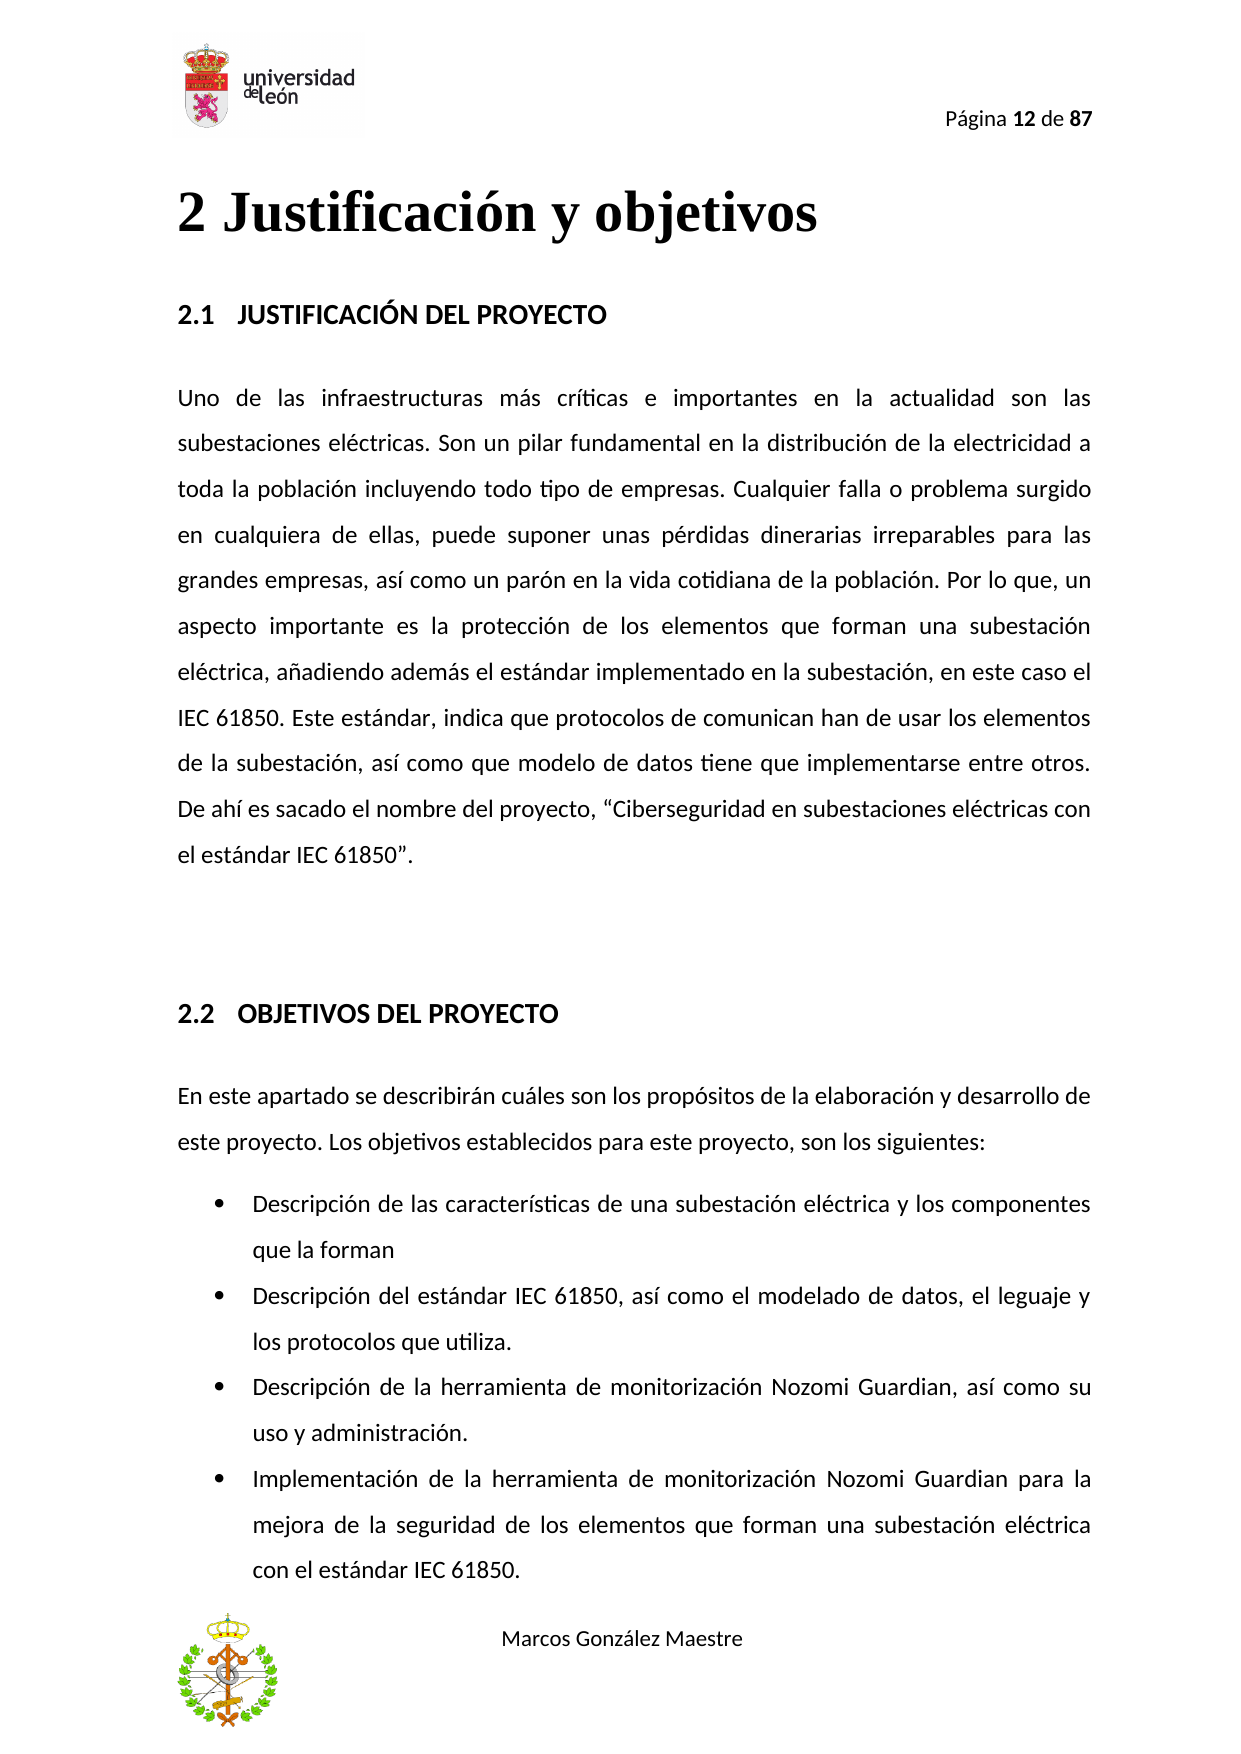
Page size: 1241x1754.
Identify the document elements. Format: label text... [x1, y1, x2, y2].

subtitle JUSTIFICACIÓN DEL PROYECTO [177, 296, 1092, 332]
list Descripción del estándar IEC 61850, así como el modelado de datos, el leguaje y los protocolos que utiliza. [215, 1280, 1092, 1356]
list Descripción de la herramienta de monitorización Nozomi Guardian, así como su uso y administración. [215, 1372, 1092, 1448]
picture [177, 1613, 278, 1727]
subtitle Justificación y objetivos [177, 177, 1092, 244]
subtitle OBJETIVOS DEL PROYECTO [177, 995, 1092, 1031]
picture [172, 32, 365, 138]
text Uno de las infraestructuras más críticas e importantes en la actualidad son las subestaciones eléctricas. Son un pilar fundamental en la distribución de la electricidad a toda la población incluyendo todo tipo de empresas. Cualquier falla o problema surgido en cualquiera de ellas, puede suponer unas pérdidas dinerarias irreparables para las grandes empresas, así como un parón en la vida cotidiana de la población. Por lo que, un aspecto importante es la protección de los elementos que forman una subestación eléctrica, añadiendo además el estándar implementado en la subestación, en este caso el IEC 61850. Este estándar, indica que protocolos de comunican han de usar los elementos de la subestación, así como que modelo de datos tiene que implementarse entre otros. De ahí es sacado el nombre del proyecto, “Ciberseguridad en subestaciones eléctricas con el estándar IEC 61850”. [177, 382, 1092, 869]
list Implementación de la herramienta de monitorización Nozomi Guardian para la mejora de la seguridad de los elementos que forman una subestación eléctrica con el estándar IEC 61850. [215, 1463, 1092, 1585]
list Descripción de las características de una subestación eléctrica y los componentes que la forman [215, 1189, 1092, 1265]
text En este apartado se describirán cuáles son los propósitos de la elaboración y desarrollo de este proyecto. Los objetivos establecidos para este proyecto, son los siguientes: [177, 1081, 1092, 1157]
